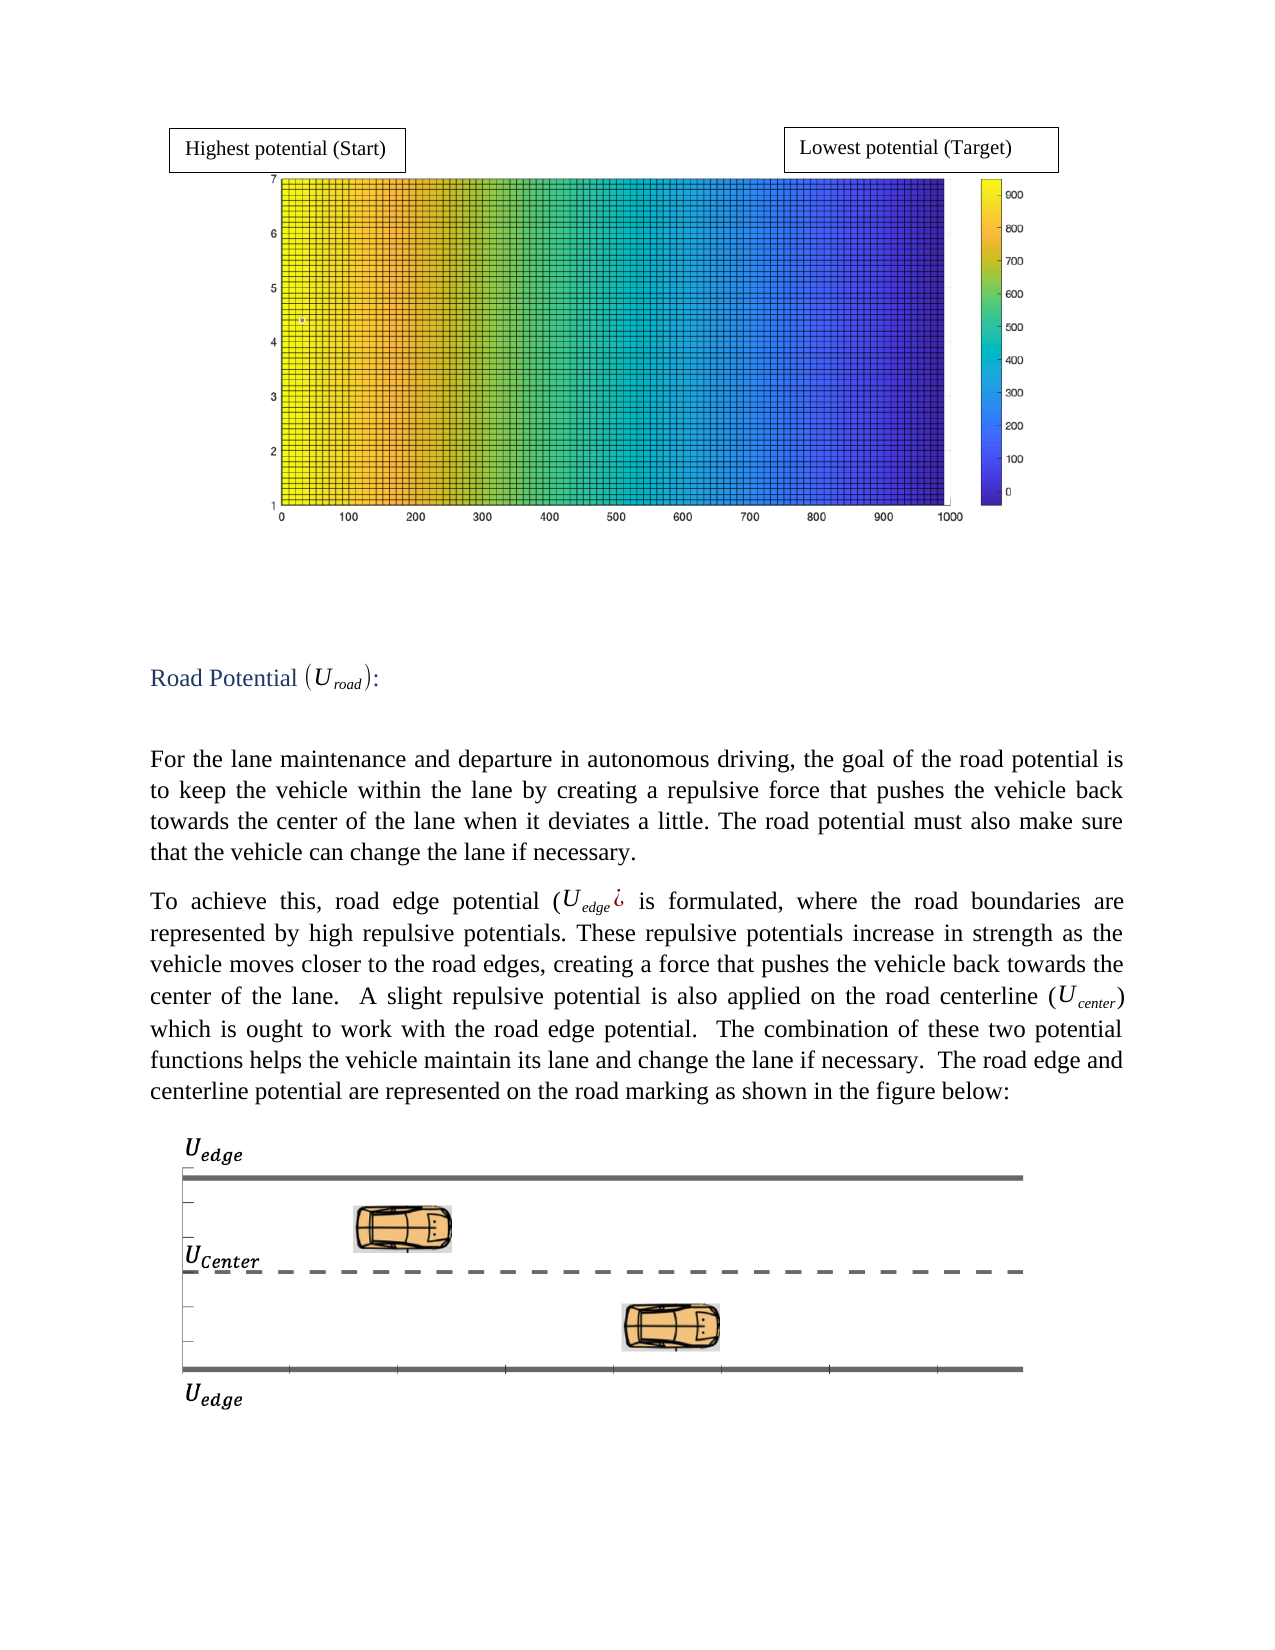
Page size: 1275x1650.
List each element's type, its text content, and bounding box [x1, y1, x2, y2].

text For the lane maintenance and departure in autonomous driving, the goal of the road potential is to keep the vehicle within the lane by creating a repulsive force that pushes the vehicle back towards the center of the lane when it deviates a little. The road potential must also make sure that the vehicle can change the lane if necessary. [150, 744, 1125, 866]
subtitle Road Potential : [150, 662, 1125, 694]
text To achieve this, road edge potential ( is formulated, where the road boundaries are represented by high repulsive potentials. These repulsive potentials increase in strength as the vehicle moves closer to the road edges, creating a force that pushes the vehicle back towards the center of the lane. A slight repulsive potential is also applied on the road centerline () which is ought to work with the road edge potential. The combination of these two potential functions helps the vehicle maintain its lane and change the lane if necessary. The road edge and centerline potential are represented on the road marking as shown in the figure below: [150, 884, 1125, 1105]
picture [150, 1123, 1024, 1452]
